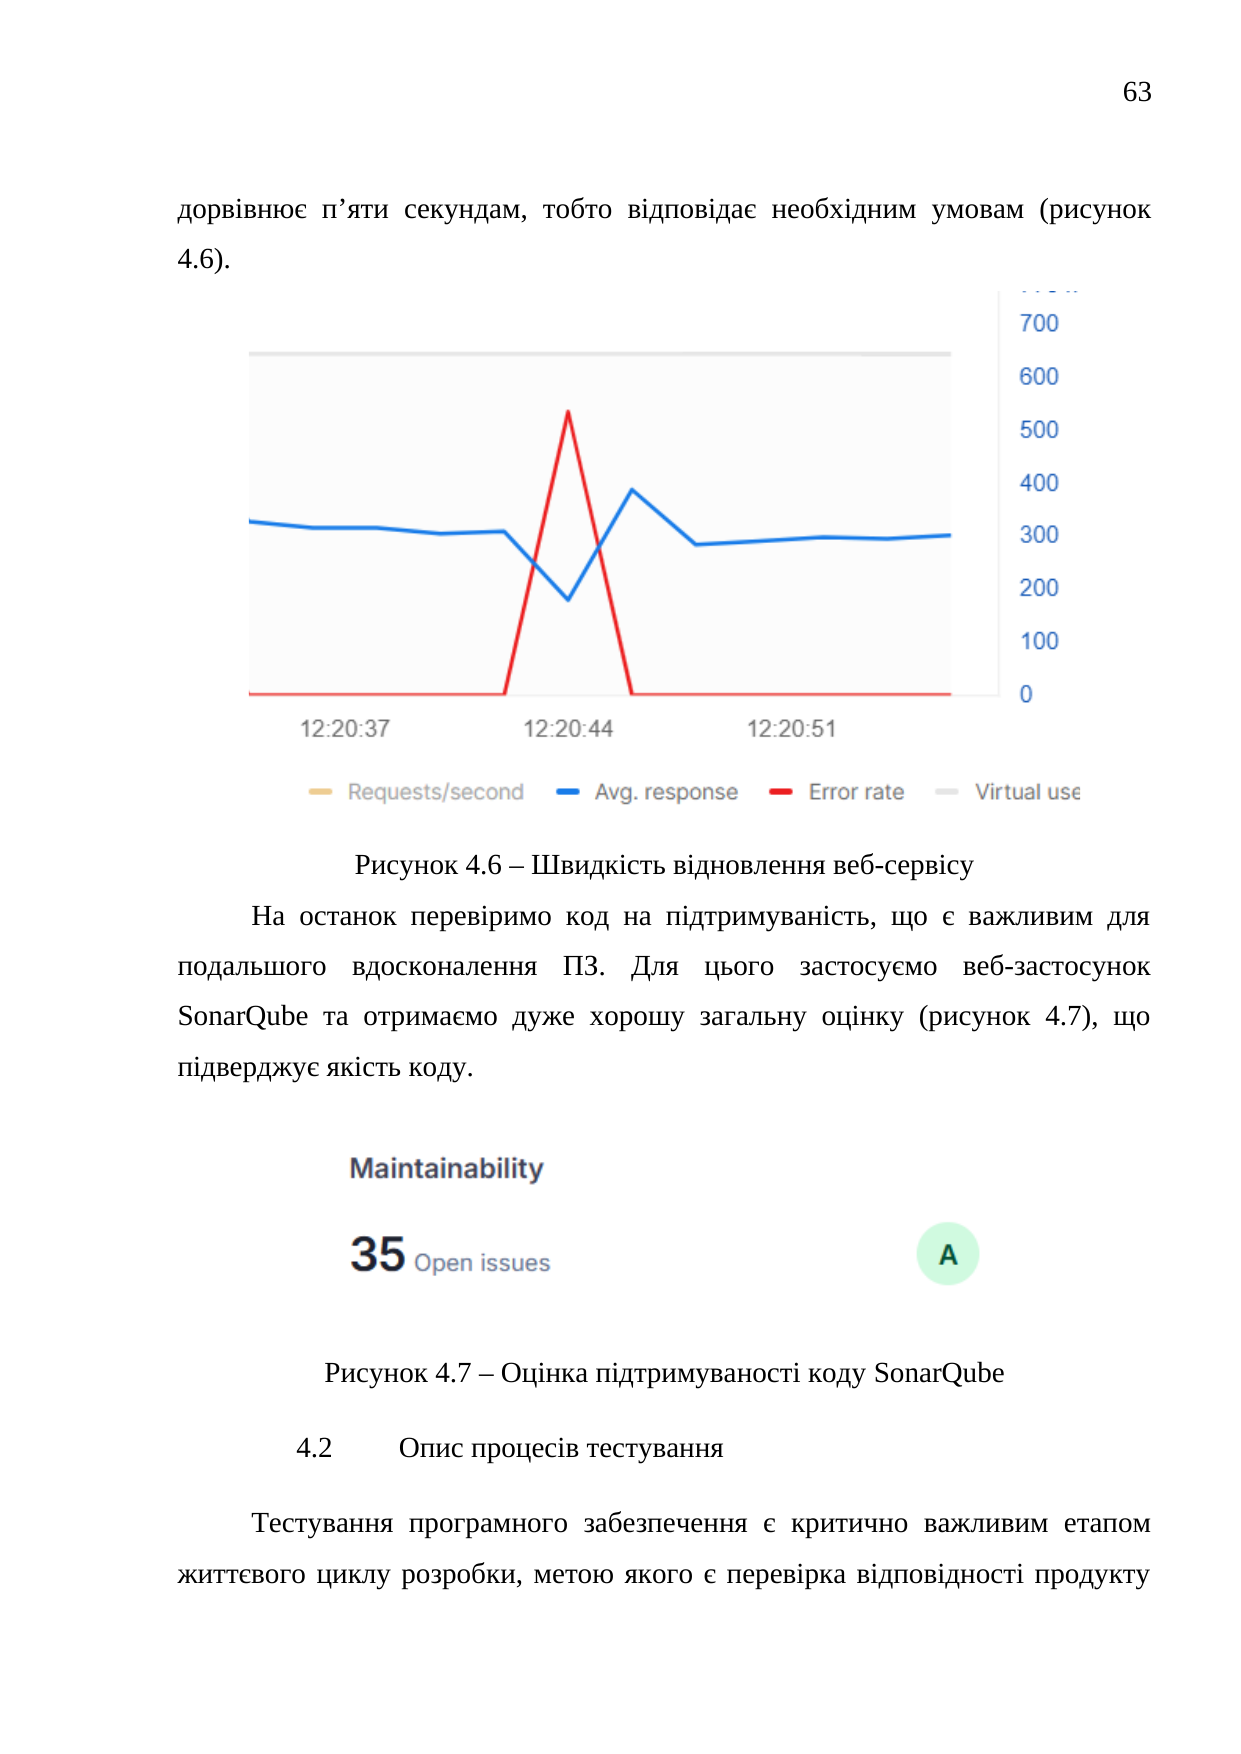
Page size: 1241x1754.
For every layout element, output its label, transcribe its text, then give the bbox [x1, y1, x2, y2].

text Рисунок 4.6 – Швидкість відновлення веб-сервісу [177, 847, 1152, 881]
text Опис процесів тестування [222, 1430, 1152, 1464]
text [177, 191, 1152, 275]
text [177, 1506, 1152, 1589]
picture [248, 291, 1080, 831]
picture [326, 1099, 1011, 1339]
text Рисунок 4.7 – Оцінка підтримуваності коду SonarQube [177, 1355, 1152, 1388]
text На останок перевіримо код на підтримуваність, що є важливим для подальшого вдосконалення ПЗ. Для цього застосуємо веб-застосунок SonarQube та отримаємо дуже хорошу загальну оцінку (рисунок 4.7), що підверджує якість коду. [177, 898, 1152, 1082]
